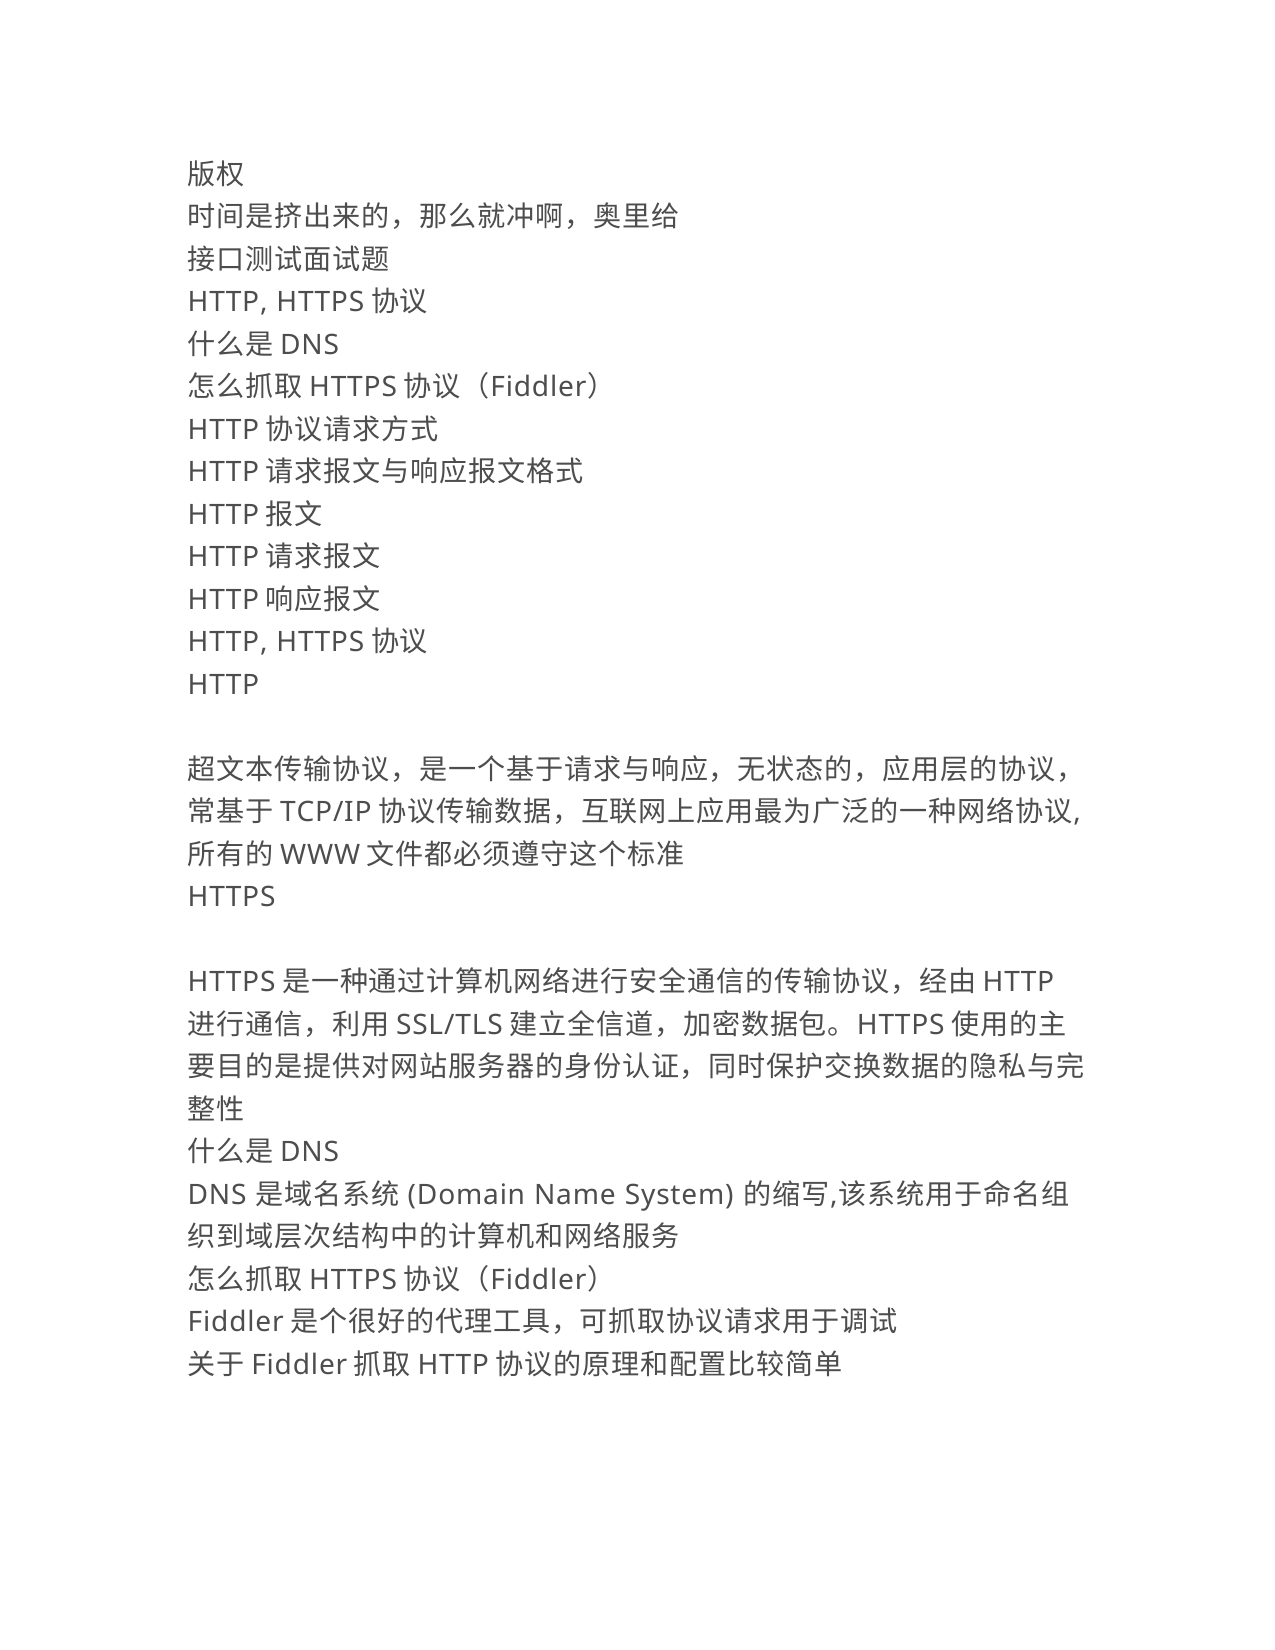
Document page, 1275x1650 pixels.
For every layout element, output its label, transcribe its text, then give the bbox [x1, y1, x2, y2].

text 版权 [187, 150, 1087, 192]
text HTTP [187, 660, 1087, 702]
text 什么是DNS [187, 1127, 1087, 1170]
text HTTP响应报文 [187, 575, 1087, 617]
text 接口测试面试题 [187, 235, 1087, 277]
text HTTPS [187, 872, 1087, 915]
text 什么是DNS [187, 320, 1087, 362]
text DNS 是域名系统 (Domain Name System) 的缩写,该系统用于命名组织到域层次结构中的计算机和网络服务 [187, 1170, 1087, 1255]
text 关于Fiddler抓取HTTP协议的原理和配置比较简单 [187, 1340, 1087, 1382]
text HTTPS是一种通过计算机网络进行安全通信的传输协议，经由HTTP进行通信，利用SSL/TLS建立全信道，加密数据包。HTTPS使用的主要目的是提供对网站服务器的身份认证，同时保护交换数据的隐私与完整性 [187, 957, 1087, 1127]
text HTTP, HTTPS协议 [187, 617, 1087, 660]
text HTTP请求报文 [187, 532, 1087, 575]
text HTTP协议请求方式 [187, 405, 1087, 447]
text Fiddler是个很好的代理工具，可抓取协议请求用于调试 [187, 1297, 1087, 1340]
text HTTP, HTTPS协议 [187, 277, 1087, 320]
text 时间是挤出来的，那么就冲啊，奥里给 [187, 192, 1087, 235]
text 超文本传输协议，是一个基于请求与响应，无状态的，应用层的协议，常基于TCP/IP协议传输数据，互联网上应用最为广泛的一种网络协议,所有的WWW文件都必须遵守这个标准 [187, 745, 1087, 872]
text HTTP请求报文与响应报文格式 [187, 447, 1087, 490]
text 怎么抓取HTTPS协议（Fiddler） [187, 1255, 1087, 1297]
text HTTP报文 [187, 490, 1087, 532]
text 怎么抓取HTTPS协议（Fiddler） [187, 362, 1087, 405]
